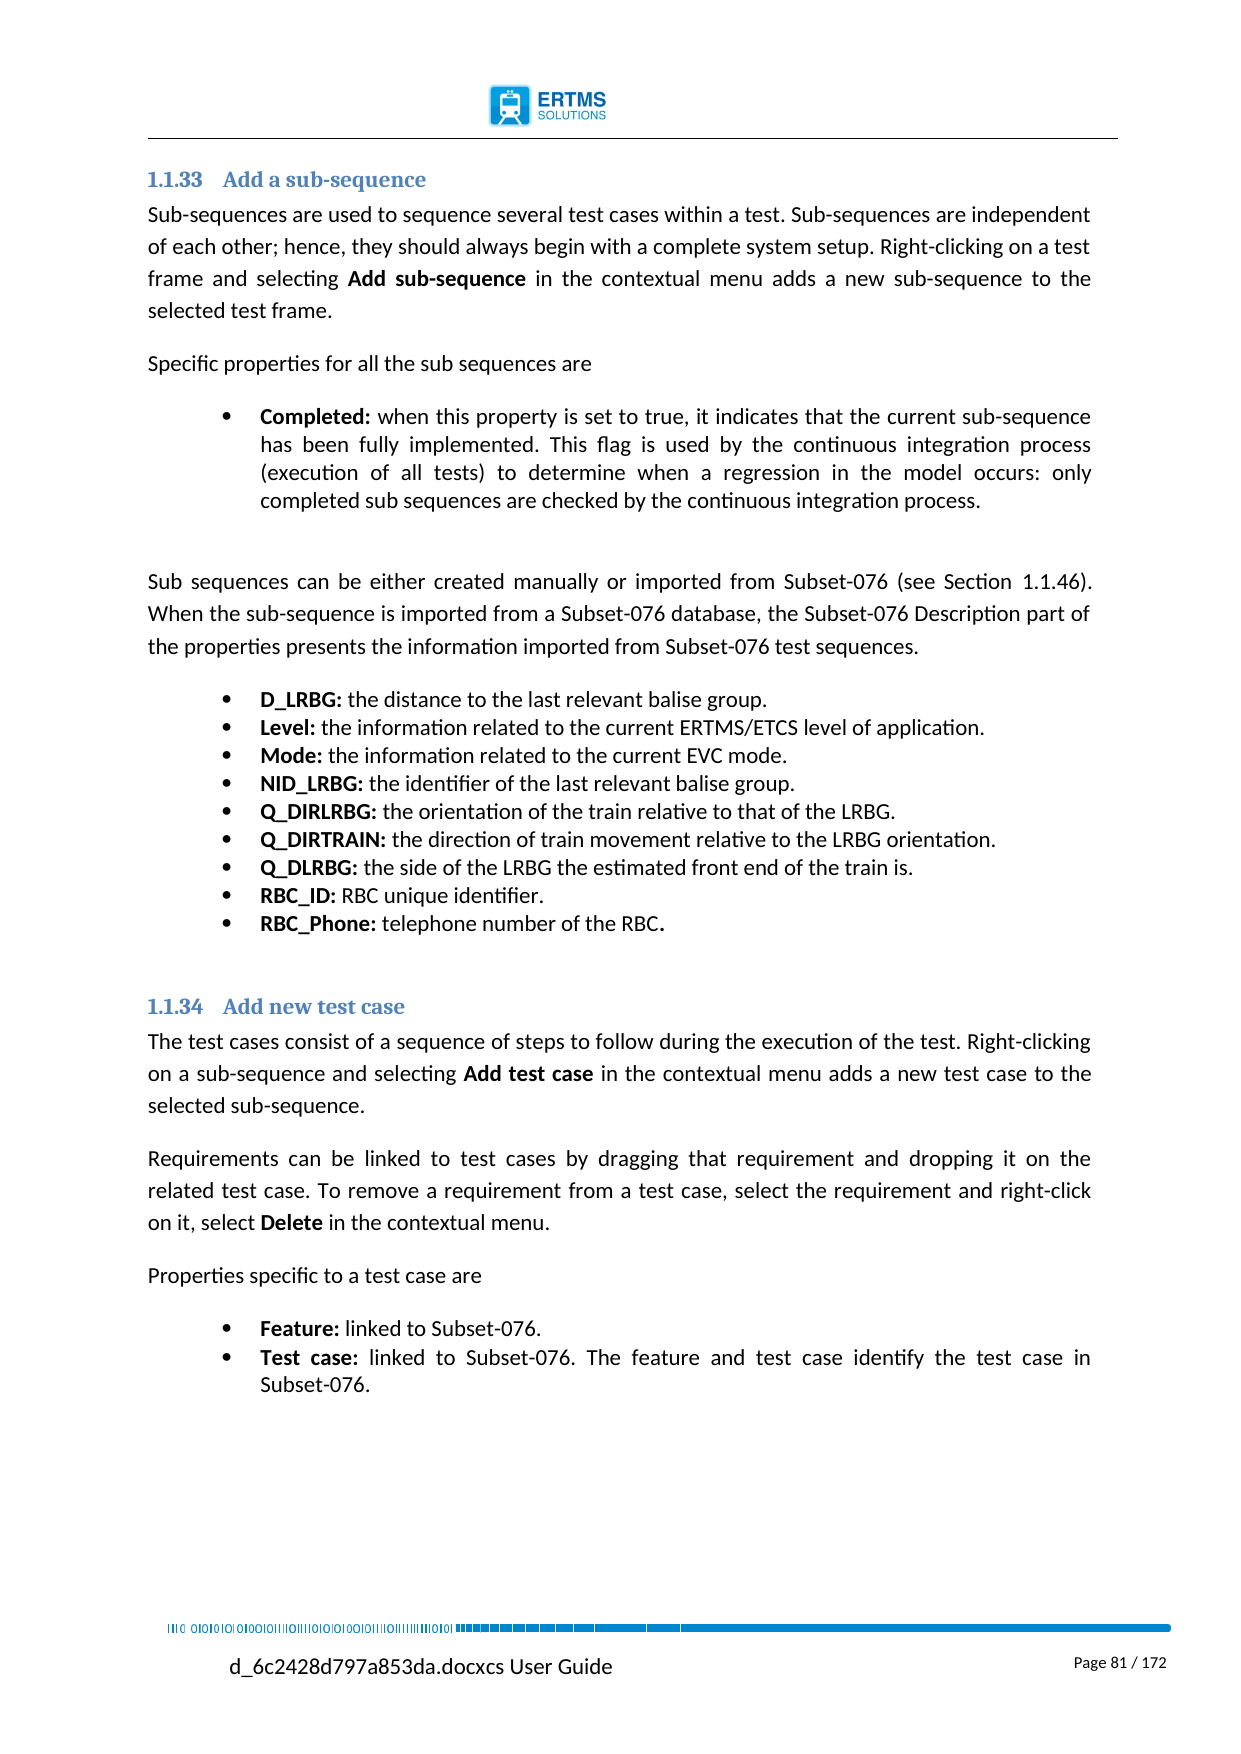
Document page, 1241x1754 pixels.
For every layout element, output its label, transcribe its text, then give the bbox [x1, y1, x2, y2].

list Q_DIRTRAIN: the direction of train movement relative to the LRBG orientation. [223, 825, 1093, 853]
list Q_DLRBG: the side of the LRBG the estimated front end of the train is. [223, 853, 1093, 881]
list Test case: linked to Subset-076. The feature and test case identify the test case in Subset-076. [223, 1343, 1093, 1399]
picture [167, 1624, 1171, 1633]
subtitle Add new test case [148, 994, 1093, 1021]
text The test cases consist of a sequence of steps to follow during the execution of the test. Right-clicking on a sub-sequence and selecting Add test case in the contextual menu adds a new test case to the selected sub-sequence. [148, 1027, 1093, 1119]
text Sub sequences can be either created manually or imported from Subset-076 (see Section 1.1.46). When the sub-sequence is imported from a Subset-076 database, the Subset-076 Description part of the properties presents the information imported from Subset-076 test sequences. [148, 567, 1093, 660]
text Requirements can be linked to test cases by dragging that requirement and dropping it on the related test case. To remove a requirement from a test case, select the requirement and right-click on it, select Delete in the contextual menu. [148, 1144, 1093, 1237]
list NID_LRBG: the identifier of the last relevant balise group. [223, 769, 1093, 797]
picture [477, 73, 617, 138]
text Properties specific to a test case are [148, 1262, 1093, 1289]
list RBC_Phone: telephone number of the RBC. [223, 909, 1093, 937]
list Feature: linked to Subset-076. [223, 1314, 1093, 1343]
text Sub-sequences are used to sequence several test cases within a test. Sub-sequences are independent of each other; hence, they should always begin with a complete system setup. Right-clicking on a test frame and selecting Add sub-sequence in the contextual menu adds a new sub-sequence to the selected test frame. [148, 200, 1093, 324]
list D_LRBG: the distance to the last relevant balise group. [223, 685, 1093, 713]
list Q_DIRLRBG: the orientation of the train relative to that of the LRBG. [223, 797, 1093, 825]
text Specific properties for all the sub sequences are [148, 349, 1093, 377]
subtitle Add a sub-sequence [148, 167, 1093, 193]
list RBC_ID: RBC unique identifier. [223, 881, 1093, 909]
list Completed: when this property is set to true, it indicates that the current sub-sequence has been fully implemented. This flag is used by the continuous integration process (execution of all tests) to determine when a regression in the model occurs: only completed sub sequences are checked by the continuous integration process. [223, 402, 1093, 514]
list Level: the information related to the current ERTMS/ETCS level of application. [223, 713, 1093, 741]
list Mode: the information related to the current EVC mode. [223, 741, 1093, 769]
